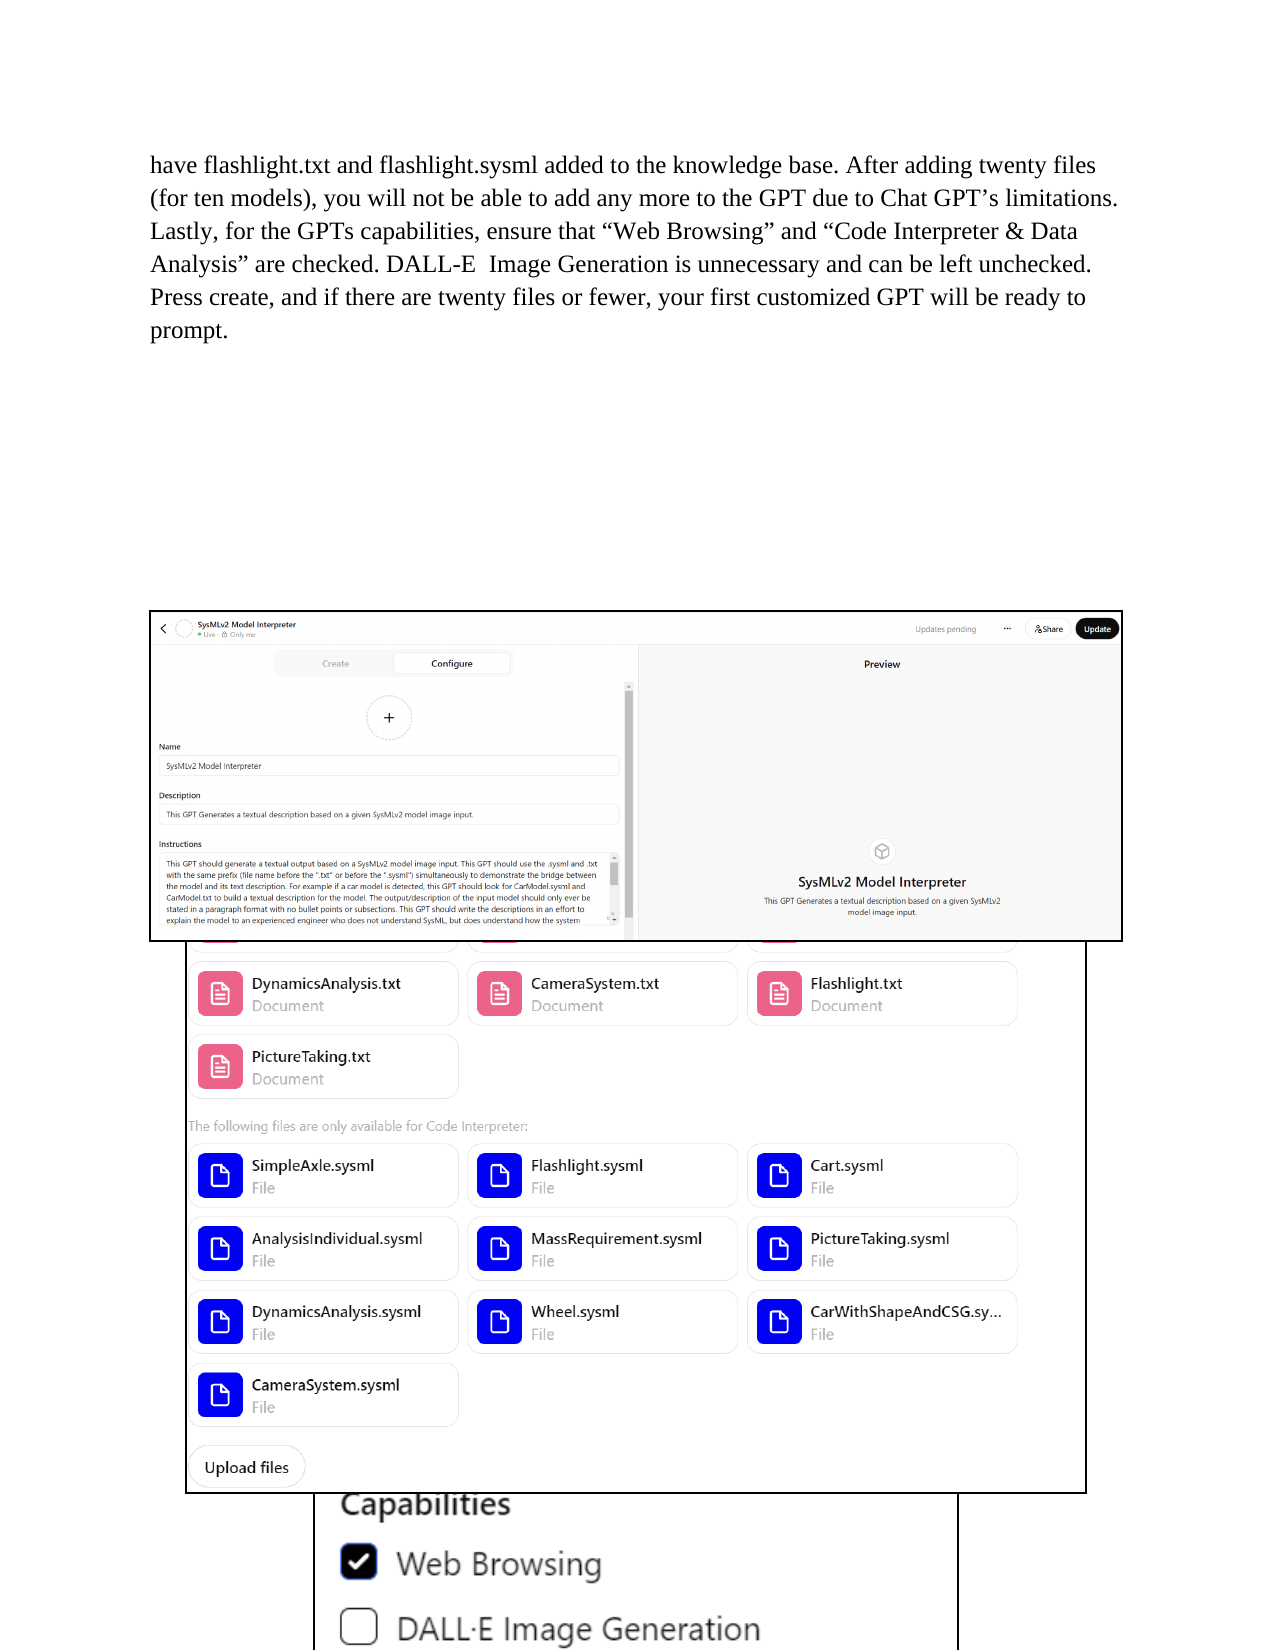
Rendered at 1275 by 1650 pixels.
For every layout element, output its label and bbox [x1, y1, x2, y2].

picture [187, 942, 1085, 1492]
text [150, 150, 1125, 344]
picture [151, 612, 1121, 940]
picture [315, 1494, 957, 1650]
